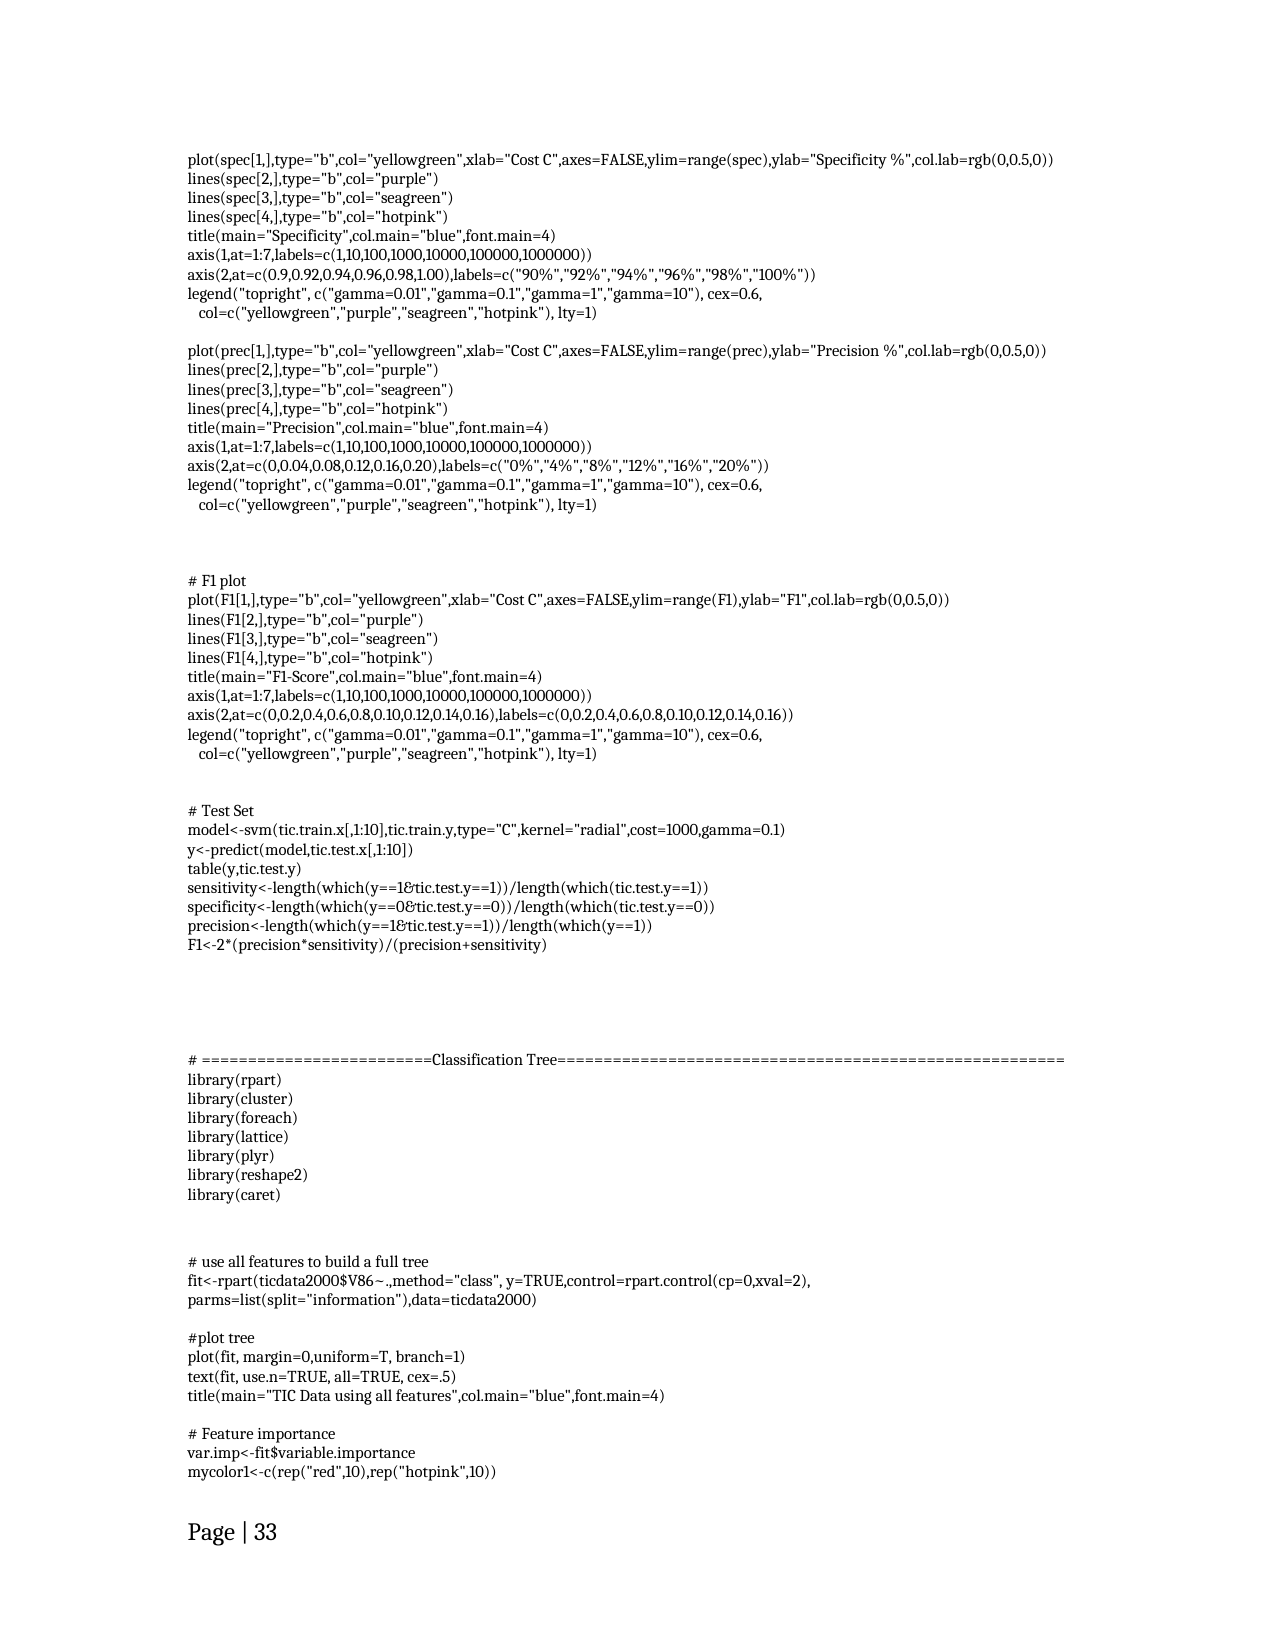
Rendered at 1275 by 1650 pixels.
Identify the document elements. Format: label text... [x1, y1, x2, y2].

text library(rpart) [187, 1070, 1087, 1089]
text library(plyr) [187, 1147, 1087, 1166]
text plot(prec[1,],type="b",col="yellowgreen",xlab="Cost C",axes=FALSE,ylim=range(prec),ylab="Precision %",col.lab=rgb(0,0.5,0)) [187, 342, 1087, 361]
text # use all features to build a full tree [187, 1252, 1087, 1271]
text lines(prec[2,],type="b",col="purple") [187, 361, 1087, 380]
text F1<-2*(precision*sensitivity)/(precision+sensitivity) [187, 936, 1087, 955]
text precision<-length(which(y==1&tic.test.y==1))/length(which(y==1)) [187, 917, 1087, 936]
text title(main="Specificity",col.main="blue",font.main=4) [187, 227, 1087, 246]
text lines(F1[3,],type="b",col="seagreen") [187, 629, 1087, 648]
text # F1 plot [187, 572, 1087, 591]
text axis(2,at=c(0,0.2,0.4,0.6,0.8,0.10,0.12,0.14,0.16),labels=c(0,0.2,0.4,0.6,0.8,0.10,0.12,0.14,0.16)) [187, 706, 1087, 725]
text lines(spec[2,],type="b",col="purple") [187, 169, 1087, 188]
text col=c("yellowgreen","purple","seagreen","hotpink"), lty=1) [187, 495, 1087, 514]
text lines(F1[2,],type="b",col="purple") [187, 610, 1087, 629]
text axis(2,at=c(0.9,0.92,0.94,0.96,0.98,1.00),labels=c("90%","92%","94%","96%","98%","100%")) [187, 265, 1087, 284]
text axis(1,at=1:7,labels=c(1,10,100,1000,10000,100000,1000000)) [187, 687, 1087, 706]
text legend("topright", c("gamma=0.01","gamma=0.1","gamma=1","gamma=10"), cex=0.6, [187, 725, 1087, 744]
text model<-svm(tic.train.x[,1:10],tic.train.y,type="C",kernel="radial",cost=1000,gamma=0.1) [187, 821, 1087, 840]
text sensitivity<-length(which(y==1&tic.test.y==1))/length(which(tic.test.y==1)) [187, 878, 1087, 897]
text library(caret) [187, 1185, 1087, 1204]
text #plot tree [187, 1329, 1087, 1348]
text y<-predict(model,tic.test.x[,1:10]) [187, 840, 1087, 859]
text # Test Set [187, 802, 1087, 821]
text plot(F1[1,],type="b",col="yellowgreen",xlab="Cost C",axes=FALSE,ylim=range(F1),ylab="F1",col.lab=rgb(0,0.5,0)) [187, 591, 1087, 610]
text library(reshape2) [187, 1166, 1087, 1185]
text col=c("yellowgreen","purple","seagreen","hotpink"), lty=1) [187, 303, 1087, 322]
text legend("topright", c("gamma=0.01","gamma=0.1","gamma=1","gamma=10"), cex=0.6, [187, 476, 1087, 495]
text library(lattice) [187, 1127, 1087, 1147]
text mycolor1<-c(rep("red",10),rep("hotpink",10)) [187, 1463, 1087, 1482]
text lines(prec[3,],type="b",col="seagreen") [187, 380, 1087, 399]
text plot(spec[1,],type="b",col="yellowgreen",xlab="Cost C",axes=FALSE,ylim=range(spec),ylab="Specificity %",col.lab=rgb(0,0.5,0)) [187, 150, 1087, 169]
text plot(fit, margin=0,uniform=T, branch=1) [187, 1348, 1087, 1367]
text title(main="Precision",col.main="blue",font.main=4) [187, 418, 1087, 437]
text text(fit, use.n=TRUE, all=TRUE, cex=.5) [187, 1367, 1087, 1386]
text lines(spec[4,],type="b",col="hotpink") [187, 207, 1087, 227]
text table(y,tic.test.y) [187, 859, 1087, 878]
text axis(2,at=c(0,0.04,0.08,0.12,0.16,0.20),labels=c("0%","4%","8%","12%","16%","20%")) [187, 457, 1087, 476]
text library(cluster) [187, 1089, 1087, 1108]
text col=c("yellowgreen","purple","seagreen","hotpink"), lty=1) [187, 744, 1087, 763]
text library(foreach) [187, 1108, 1087, 1127]
text axis(1,at=1:7,labels=c(1,10,100,1000,10000,100000,1000000)) [187, 437, 1087, 457]
text legend("topright", c("gamma=0.01","gamma=0.1","gamma=1","gamma=10"), cex=0.6, [187, 284, 1087, 303]
text specificity<-length(which(y==0&tic.test.y==0))/length(which(tic.test.y==0)) [187, 897, 1087, 917]
text lines(spec[3,],type="b",col="seagreen") [187, 188, 1087, 207]
text lines(prec[4,],type="b",col="hotpink") [187, 399, 1087, 418]
text title(main="F1-Score",col.main="blue",font.main=4) [187, 667, 1087, 687]
text var.imp<-fit$variable.importance [187, 1444, 1087, 1463]
text # =========================Classification Tree======================================================= [187, 1051, 1087, 1070]
text axis(1,at=1:7,labels=c(1,10,100,1000,10000,100000,1000000)) [187, 246, 1087, 265]
text lines(F1[4,],type="b",col="hotpink") [187, 648, 1087, 667]
text title(main="TIC Data using all features",col.main="blue",font.main=4) [187, 1386, 1087, 1405]
text # Feature importance [187, 1424, 1087, 1444]
text fit<-rpart(ticdata2000$V86~.,method="class", y=TRUE,control=rpart.control(cp=0,xval=2), parms=list(split="information"),data=ticdata2000) [187, 1271, 1087, 1309]
